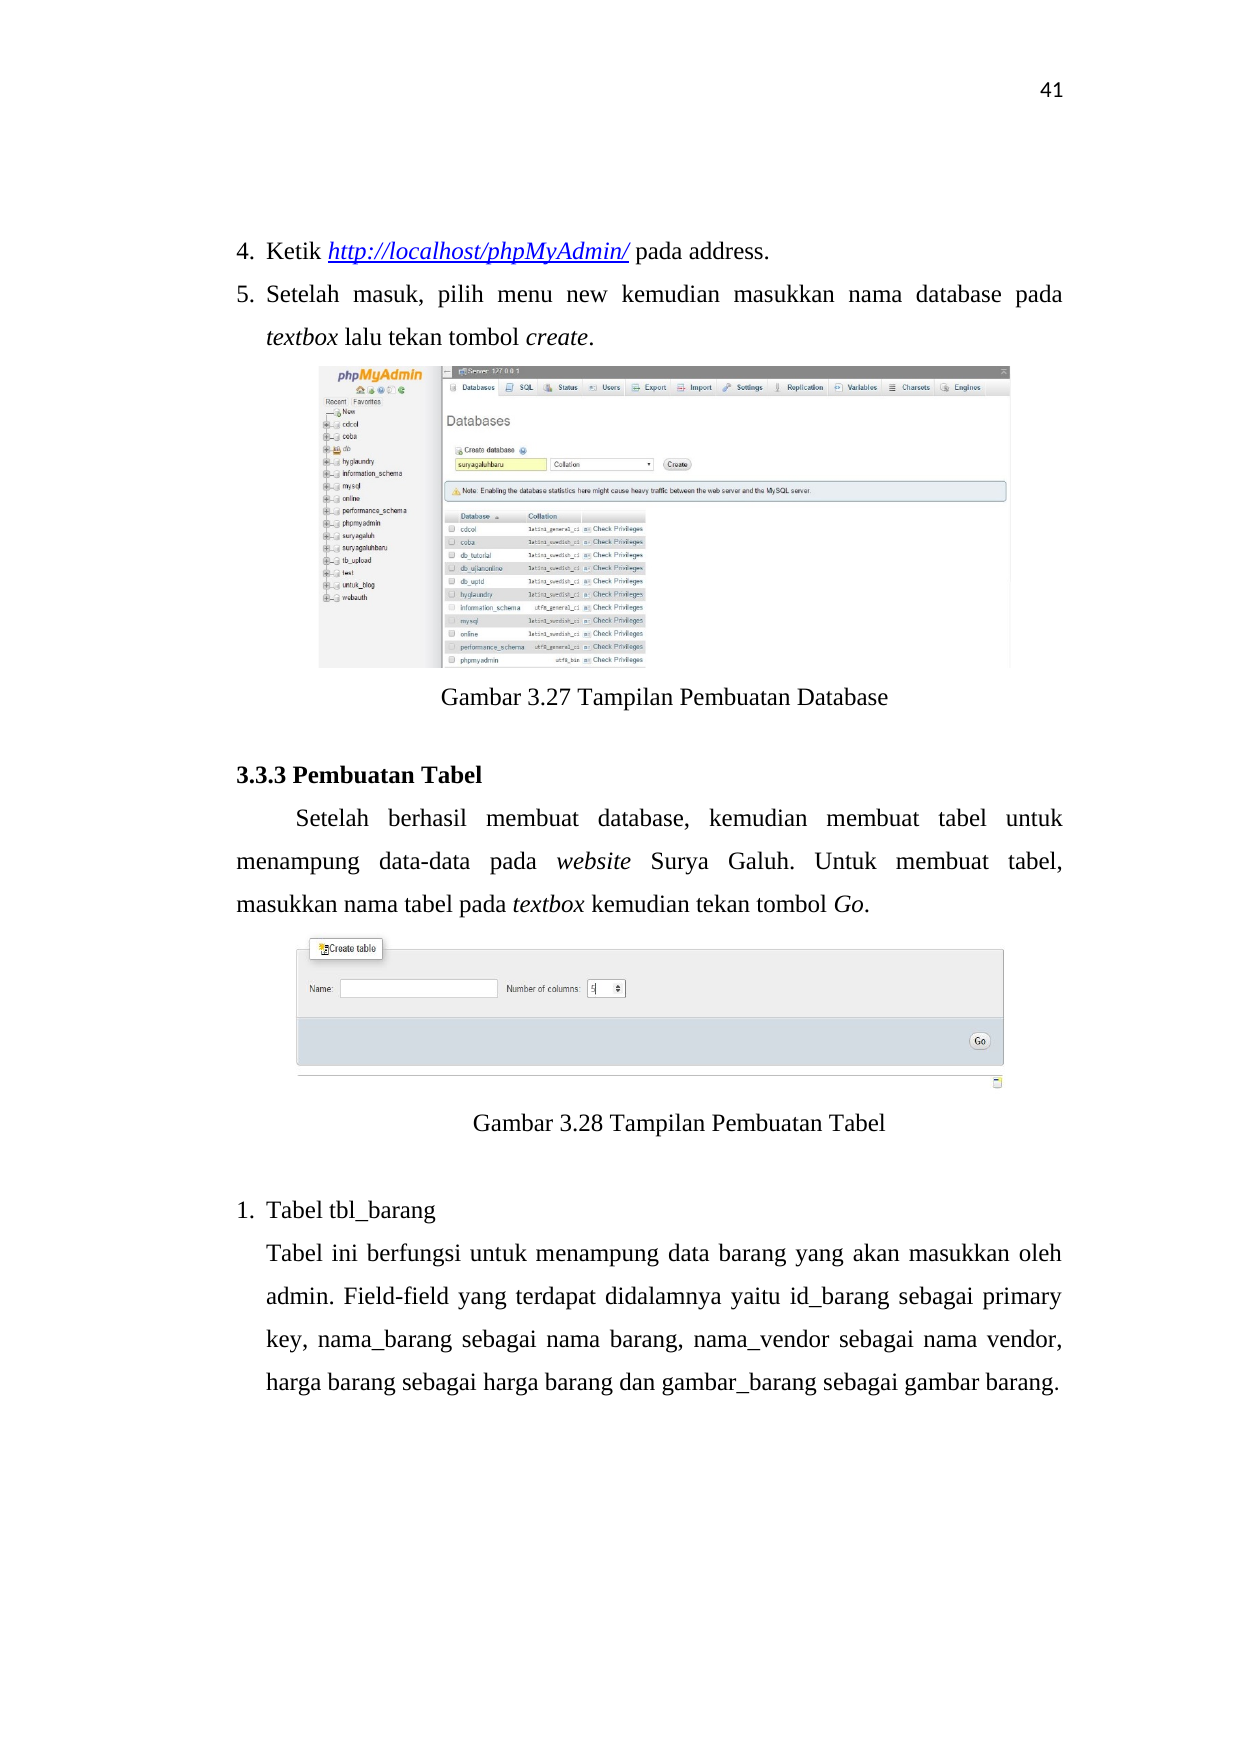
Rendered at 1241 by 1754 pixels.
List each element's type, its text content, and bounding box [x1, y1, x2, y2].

list Tabel ini berfungsi untuk menampung data barang yang akan masukkan oleh admin. Field-field yang terdapat didalamnya yaitu id_barang sebagai primary key, nama_barang sebagai nama barang, nama_vendor sebagai nama vendor, harga barang sebagai harga barang dan gambar_barang sebagai gambar barang. [266, 1238, 1063, 1396]
subtitle 3.3.3 Pembuatan Tabel [236, 760, 1063, 789]
picture [318, 366, 1011, 668]
list Setelah masuk, pilih menu new kemudian masukkan nama database pada textbox lalu tekan tombol create. [236, 279, 1063, 351]
list Ketik http://localhost/phpMyAdmin/ pada address. [236, 236, 1063, 265]
text Gambar 3.27 Tampilan Pembuatan Database [266, 682, 1063, 711]
text Setelah berhasil membuat database, kemudian membuat tabel untuk menampung data-data pada website Surya Galuh. Untuk membuat tabel, masukkan nama tabel pada textbox kemudian tekan tombol Go. [236, 803, 1063, 918]
text Gambar 3.28 Tampilan Pembuatan Tabel [236, 1108, 1063, 1137]
picture [295, 932, 1006, 1095]
list Tabel tbl_barang [236, 1195, 1063, 1223]
